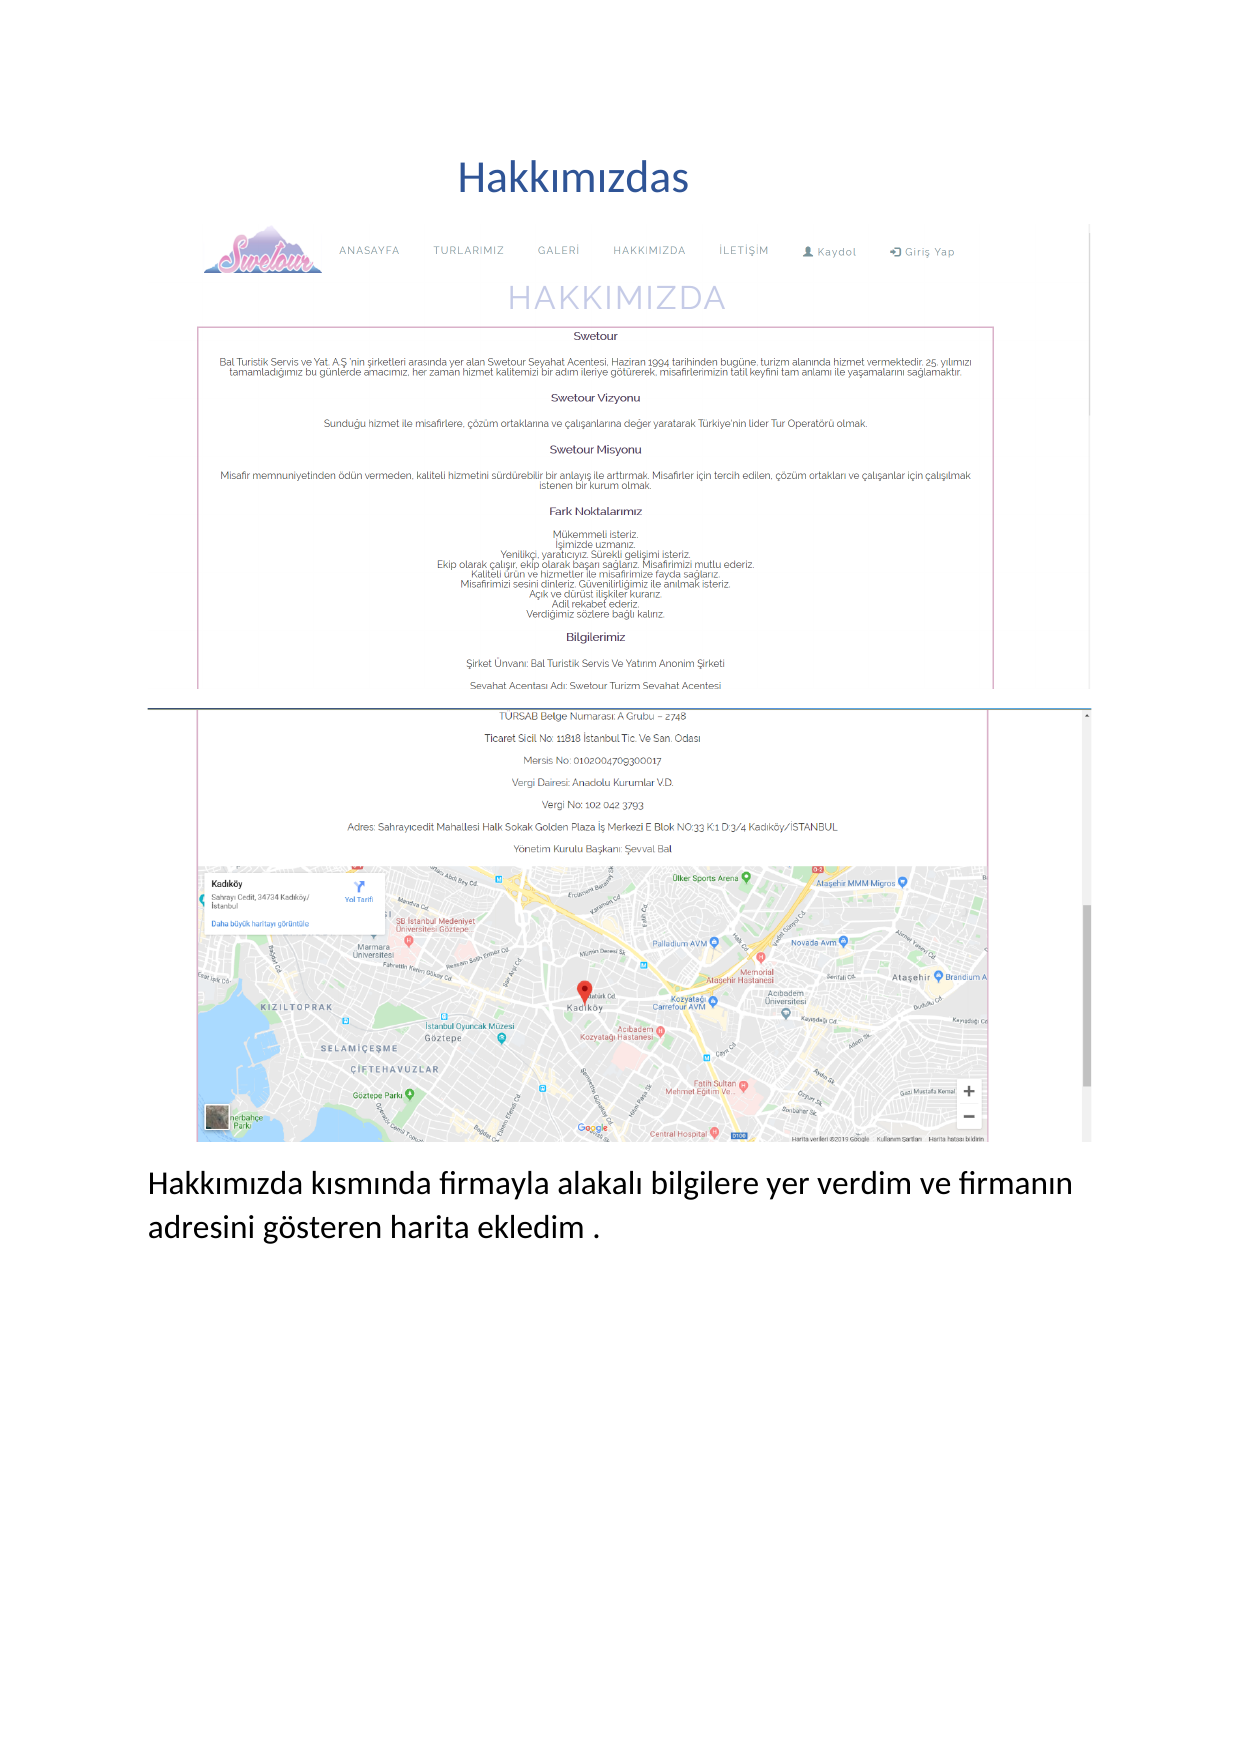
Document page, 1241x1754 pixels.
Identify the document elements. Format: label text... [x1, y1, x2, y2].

picture [147, 708, 1092, 1142]
picture [147, 224, 1091, 689]
text Hakkımızdas [148, 148, 1093, 203]
text Hakkımızda kısmında firmayla alakalı bilgilere yer verdim ve firmanın adresini gösteren harita ekledim . [148, 1162, 1093, 1247]
